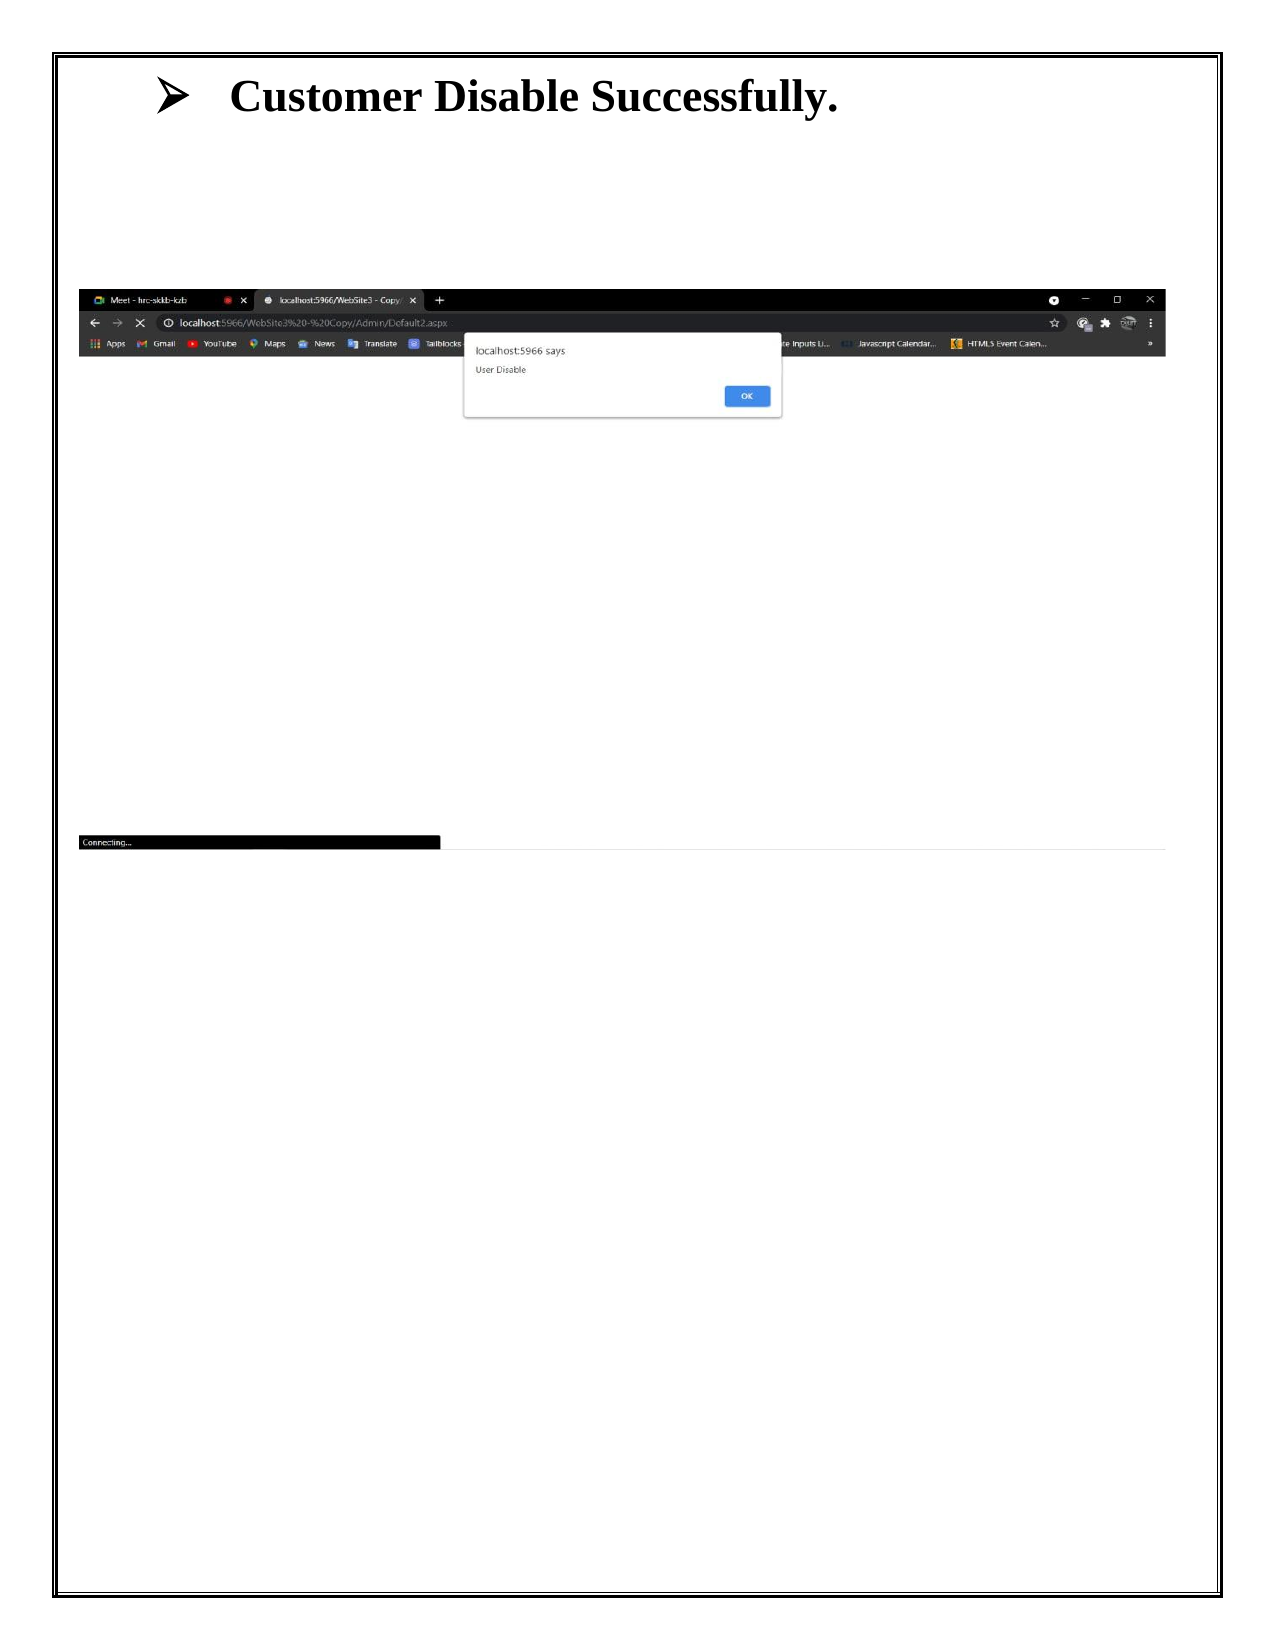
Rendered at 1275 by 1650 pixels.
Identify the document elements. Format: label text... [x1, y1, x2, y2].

picture [79, 289, 1166, 850]
list Customer Disable Successfully. [192, 69, 1208, 121]
